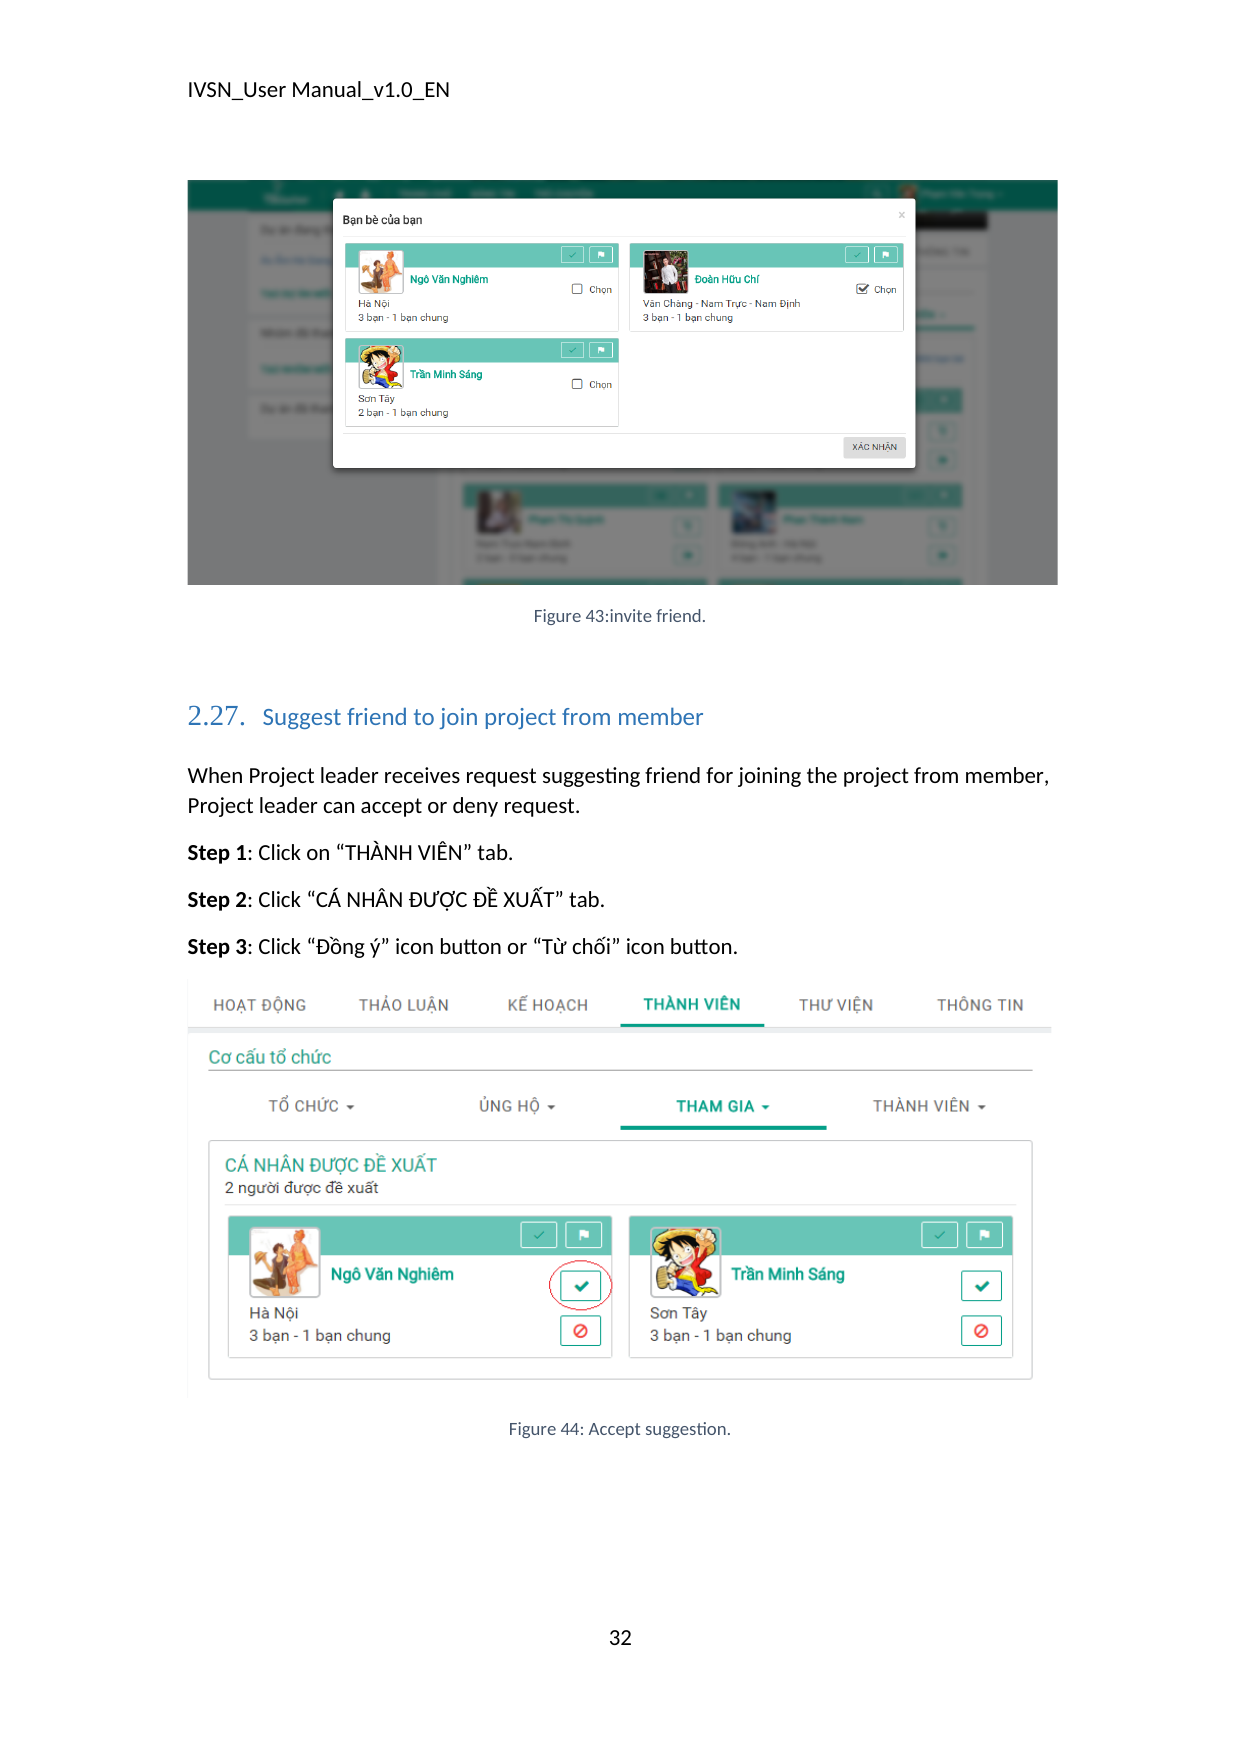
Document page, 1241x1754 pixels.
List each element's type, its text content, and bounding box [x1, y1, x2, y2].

text Figure 44: Accept suggestion. [187, 1417, 1053, 1440]
text Step 2: Click “CÁ NHÂN ĐƯỢC ĐỀ XUẤT” tab. [187, 885, 1053, 913]
picture [187, 180, 1058, 585]
text Step 3: Click “Đồng ý” icon button or “Từ chối” icon button. [187, 932, 1053, 960]
subtitle Suggest friend to join project from member [187, 698, 1053, 731]
text Figure 43:invite friend. [187, 604, 1053, 627]
text Step 1: Click on “THÀNH VIÊN” tab. [187, 838, 1053, 867]
picture [187, 979, 1052, 1398]
text When Project leader receives request suggesting friend for joining the project from member, Project leader can accept or deny request. [187, 761, 1053, 820]
